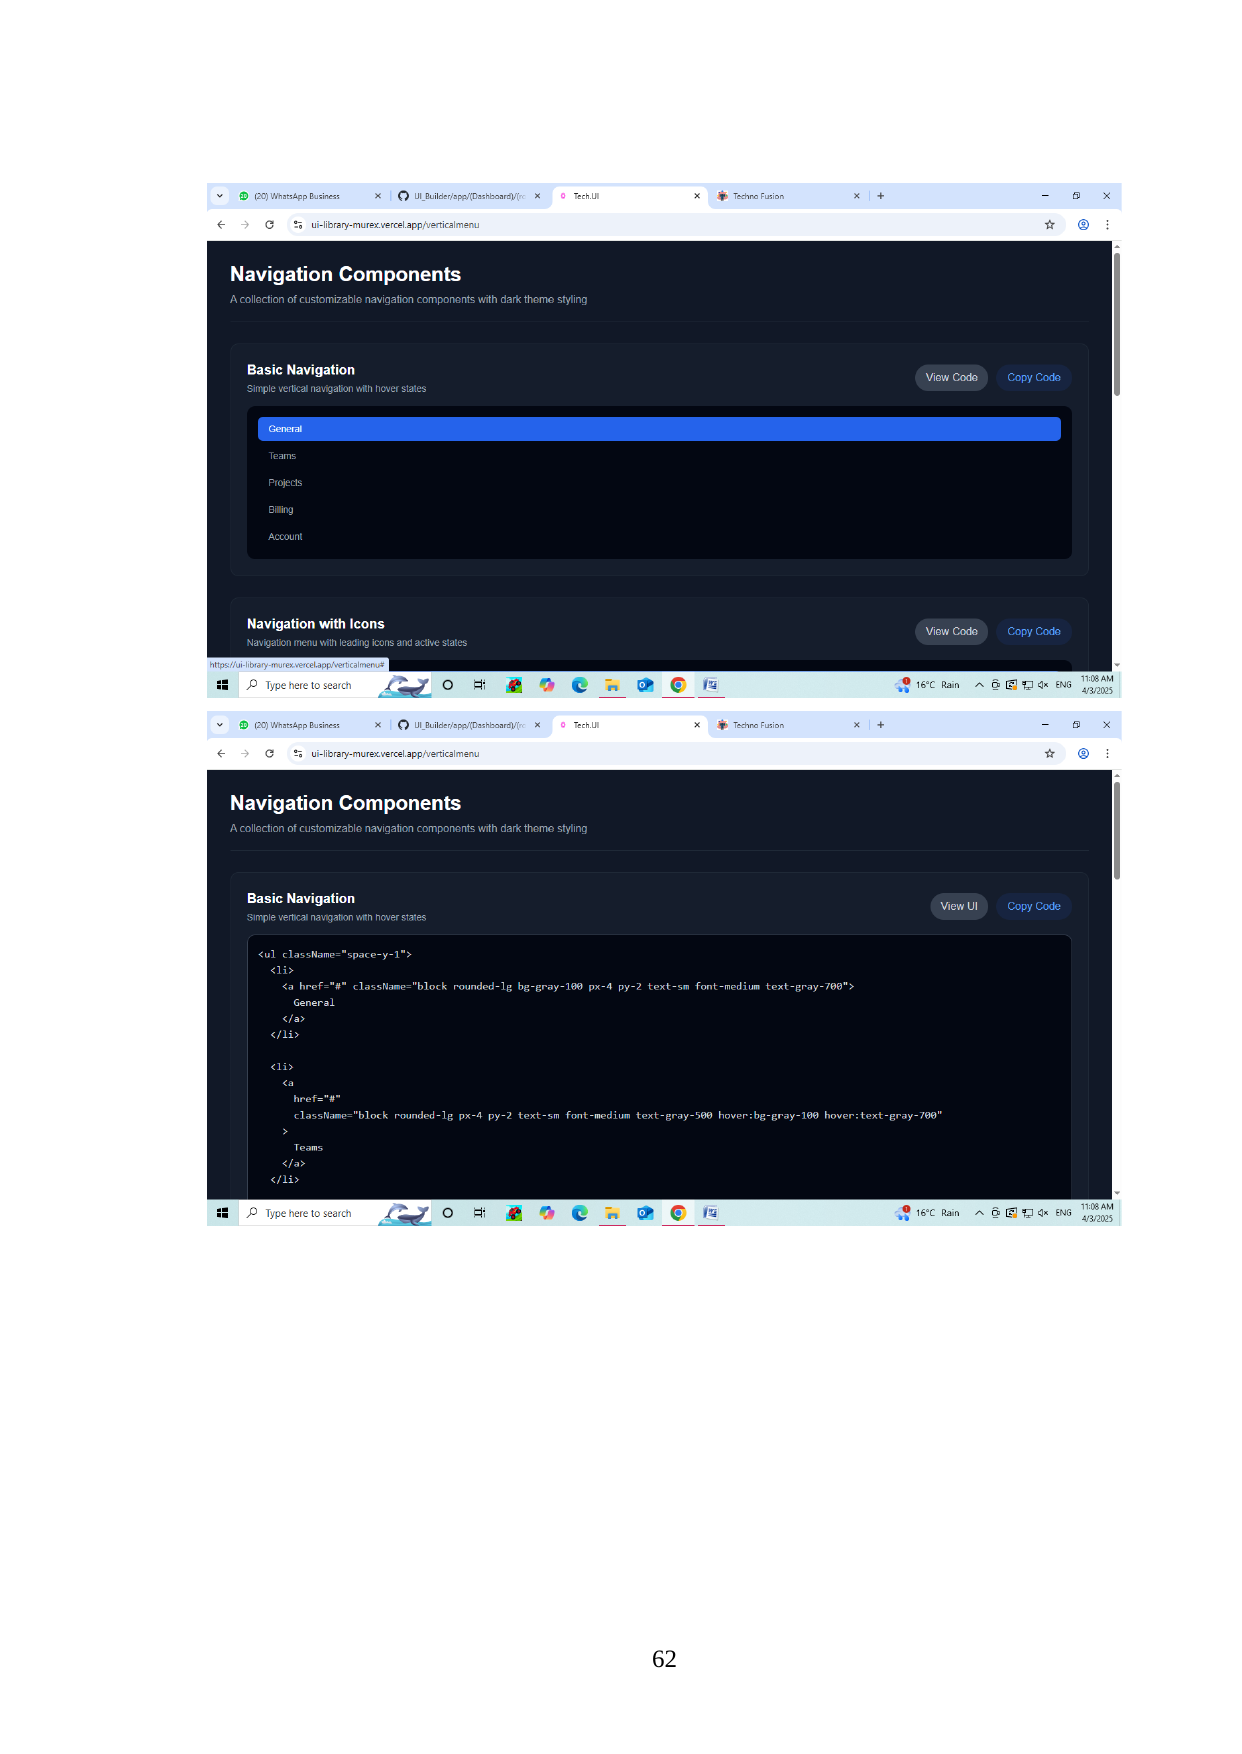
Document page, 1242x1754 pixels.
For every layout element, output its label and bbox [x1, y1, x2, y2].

picture [207, 183, 1122, 698]
picture [207, 711, 1122, 1226]
